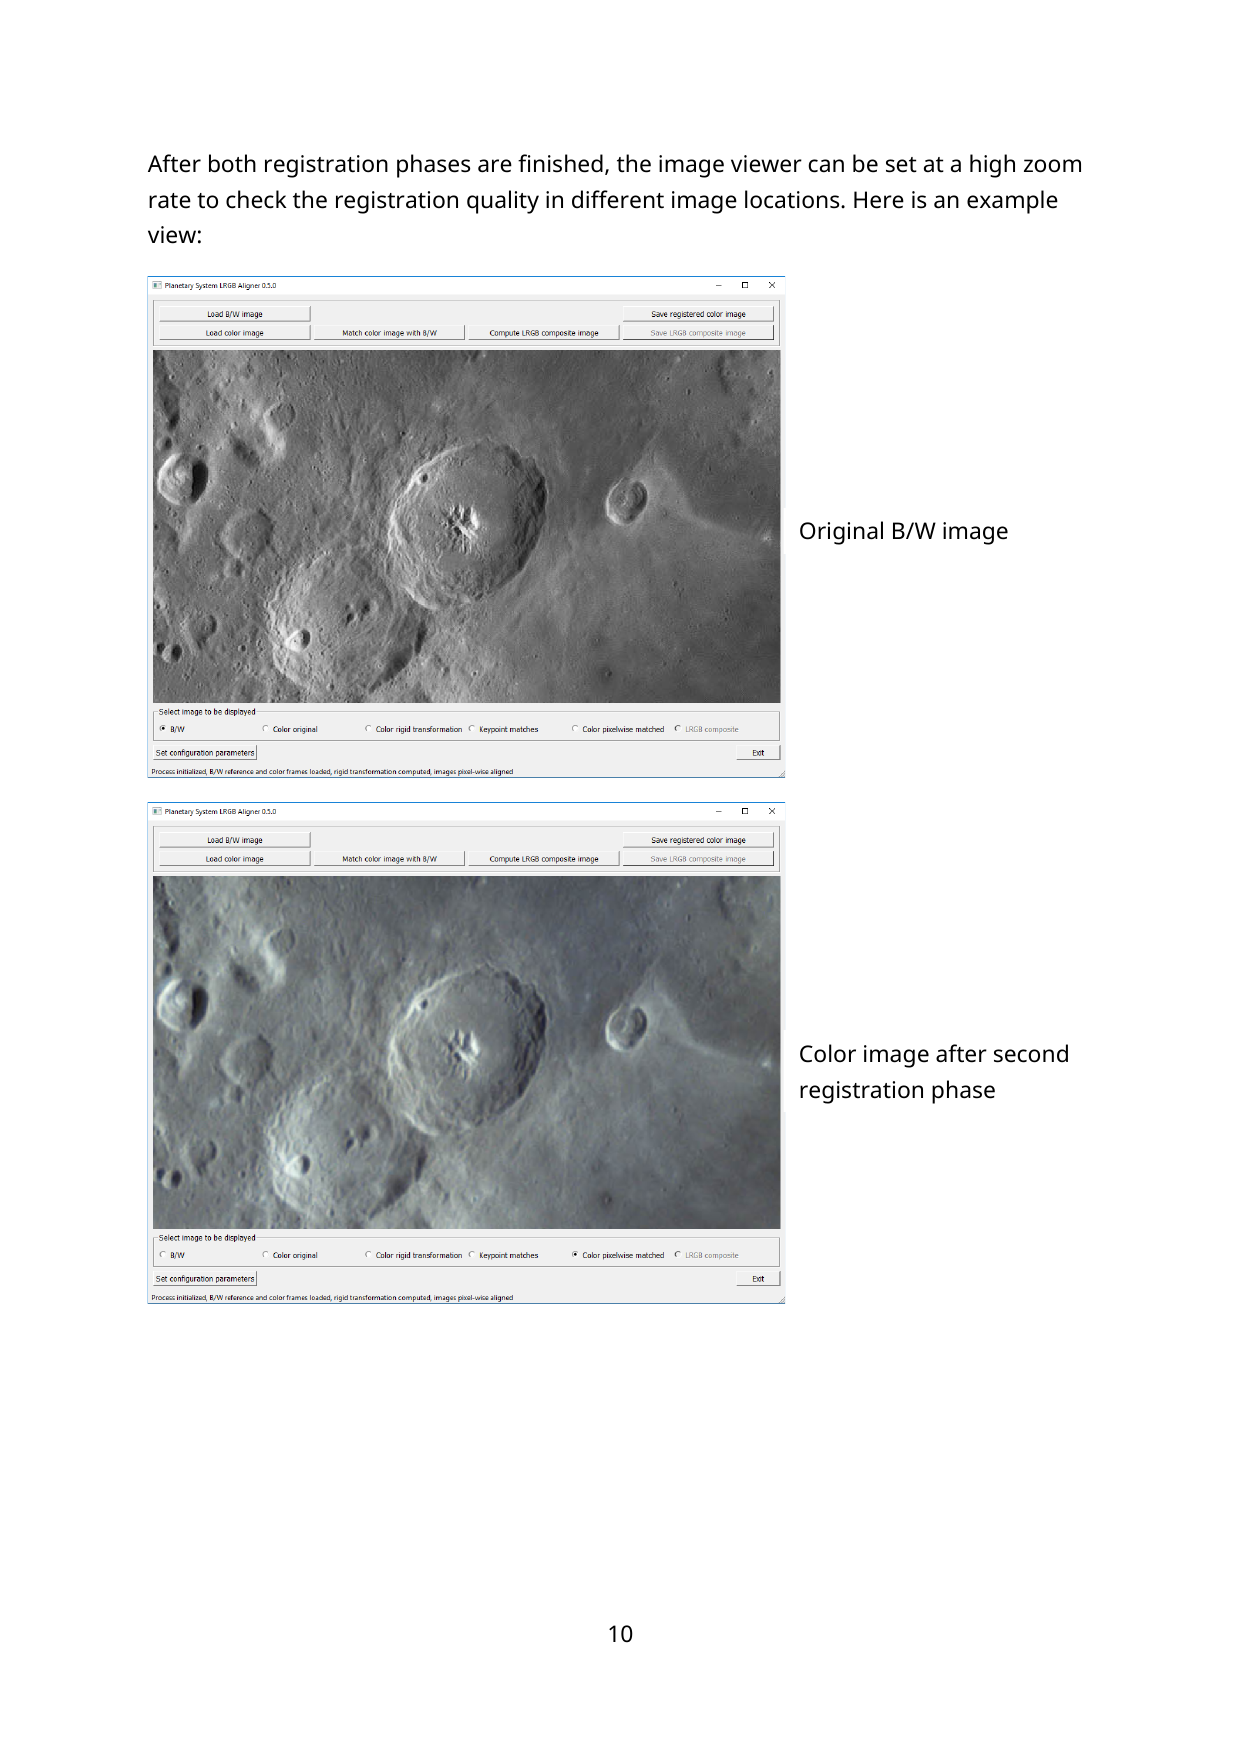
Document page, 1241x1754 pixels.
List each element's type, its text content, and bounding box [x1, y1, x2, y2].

picture [147, 276, 785, 778]
picture [147, 802, 785, 1304]
text After both registration phases are finished, the image viewer can be set at a high zoom rate to check the registration quality in different image locations. Here is an example view: [148, 148, 1093, 251]
